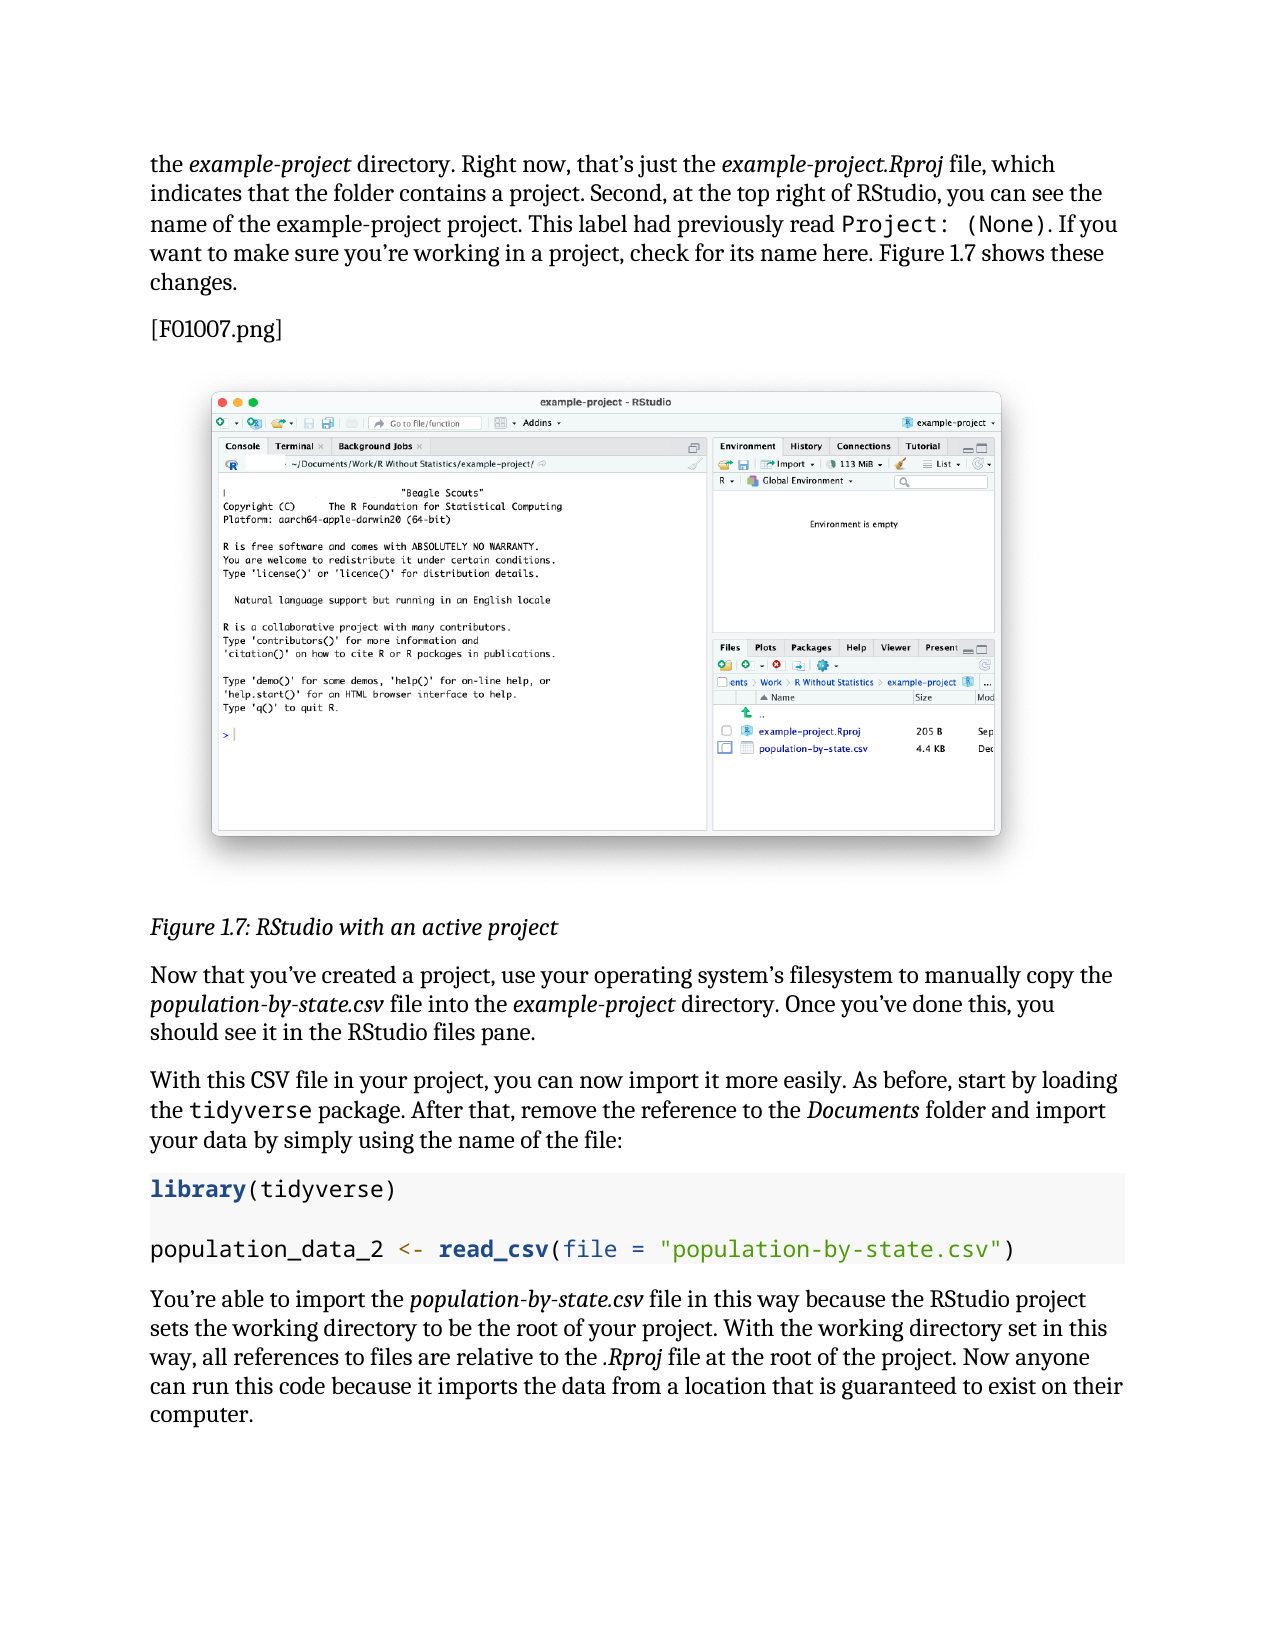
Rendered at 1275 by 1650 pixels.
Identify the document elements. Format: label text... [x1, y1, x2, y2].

text library(tidyverse) population_data_2 <- read_csv(file = "population-by-state.csv") [150, 1173, 1125, 1264]
text With this CSV file in your project, you can now import it more easily. As before, start by loading the tidyverse package. After that, remove the reference to the Documents folder and import your data by simply using the name of the file: [150, 1066, 1125, 1154]
text Now that you’ve created a project, use your operating system’s filesystem to manually copy the population-by-state.csv file into the example-project directory. Once you’ve done this, you should see it in the RStudio files pane. [150, 961, 1125, 1047]
text [F01007.png] [150, 315, 1125, 344]
text Figure 1.7: RStudio with an active project [150, 913, 1125, 942]
picture [168, 362, 1044, 893]
text You’re able to import the population-by-state.csv file in this way because the RStudio project sets the working directory to be the root of your project. With the working directory set in this way, all references to files are relative to the .Rproj file at the root of the project. Now anyone can run this code because it imports the data from a location that is guaranteed to exist on their computer. [150, 1285, 1125, 1429]
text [150, 150, 1125, 296]
